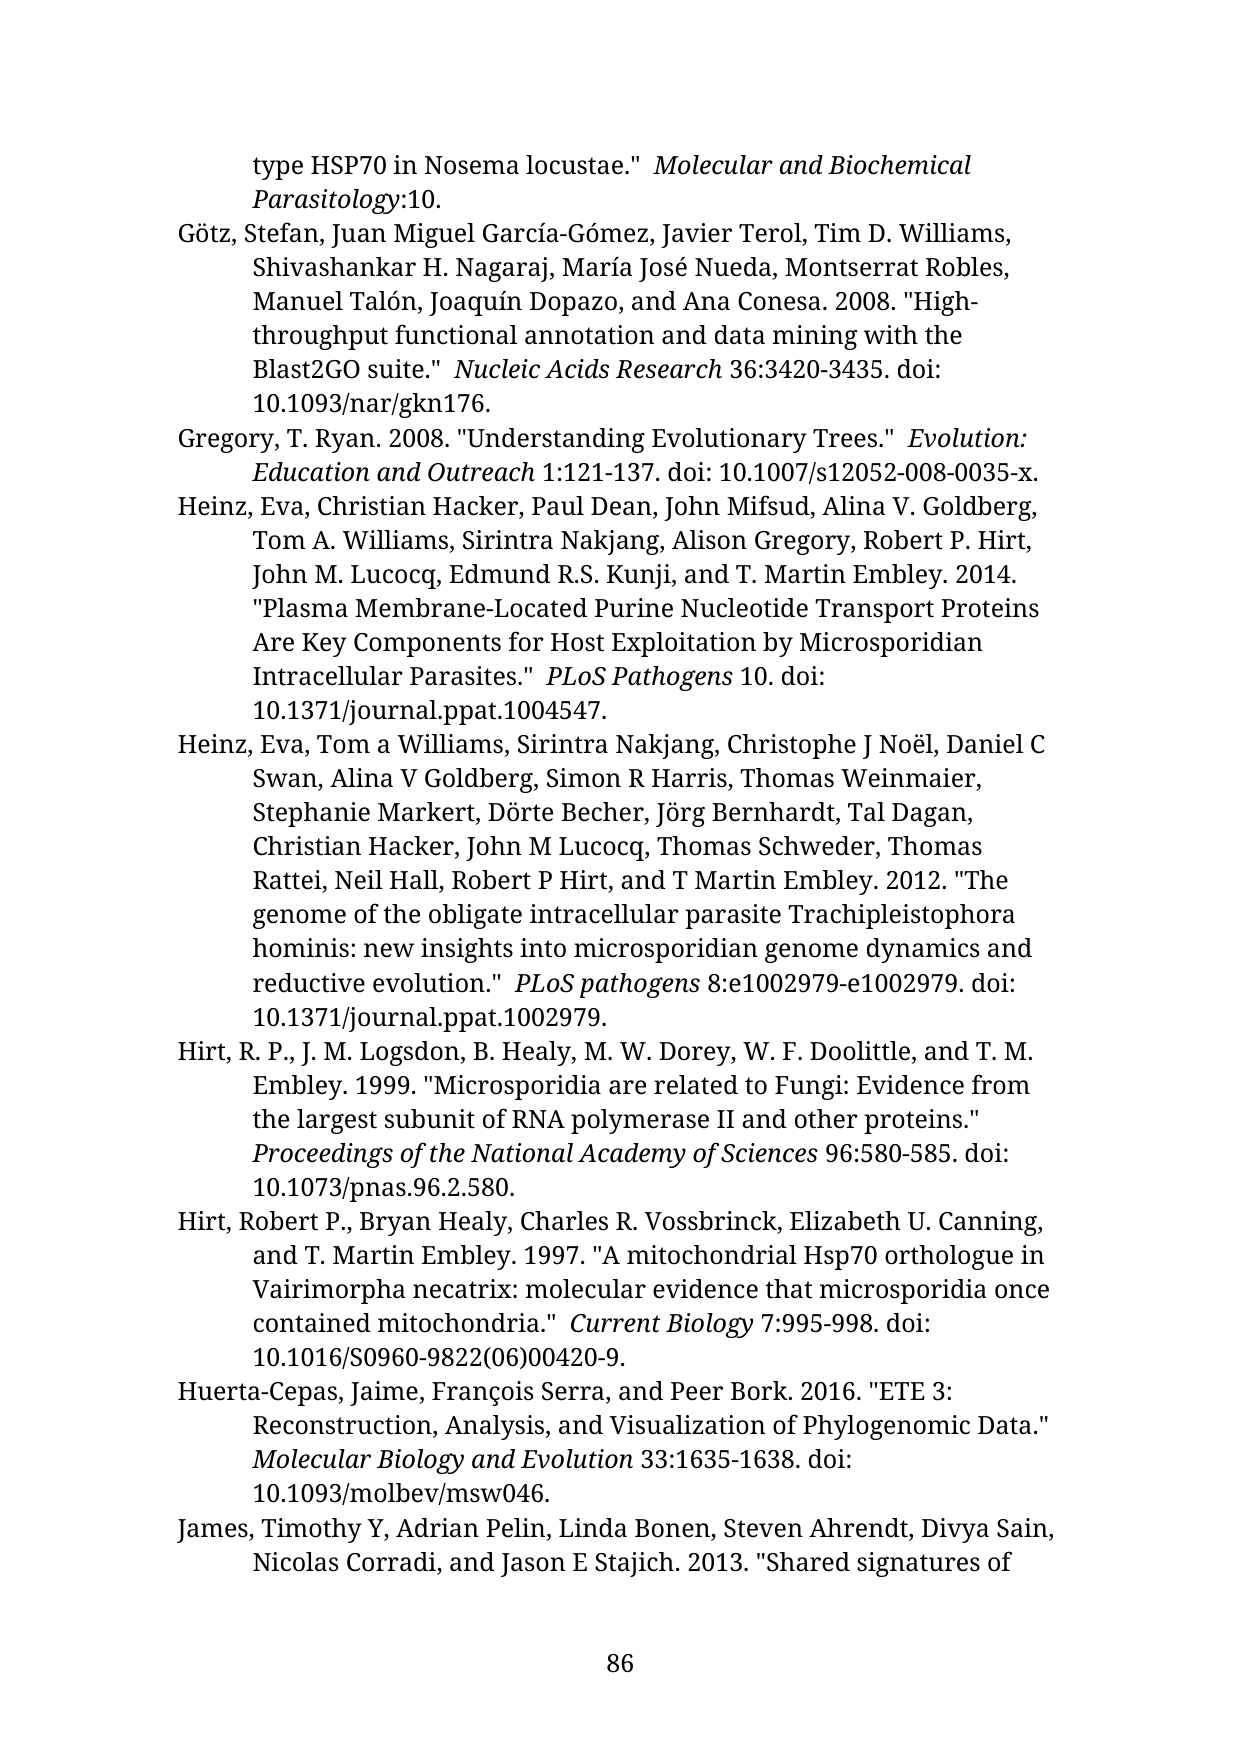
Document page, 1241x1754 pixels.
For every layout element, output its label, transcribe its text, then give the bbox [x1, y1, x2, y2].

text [177, 1510, 1063, 1578]
text Hirt, R. P., J. M. Logsdon, B. Healy, M. W. Dorey, W. F. Doolittle, and T. M. Embley. 1999. "Microsporidia are related to Fungi: Evidence from the largest subunit of RNA polymerase II and other proteins." Proceedings of the National Academy of Sciences 96:580-585. doi: 10.1073/pnas.96.2.580. [177, 1033, 1063, 1204]
text Heinz, Eva, Christian Hacker, Paul Dean, John Mifsud, Alina V. Goldberg, Tom A. Williams, Sirintra Nakjang, Alison Gregory, Robert P. Hirt, John M. Lucocq, Edmund R.S. Kunji, and T. Martin Embley. 2014. "Plasma Membrane-Located Purine Nucleotide Transport Proteins Are Key Components for Host Exploitation by Microsporidian Intracellular Parasites." PLoS Pathogens 10. doi: 10.1371/journal.ppat.1004547. [177, 488, 1063, 727]
text Hirt, Robert P., Bryan Healy, Charles R. Vossbrinck, Elizabeth U. Canning, and T. Martin Embley. 1997. "A mitochondrial Hsp70 orthologue in Vairimorpha necatrix: molecular evidence that microsporidia once contained mitochondria." Current Biology 7:995-998. doi: 10.1016/S0960-9822(06)00420-9. [177, 1204, 1063, 1374]
text Gregory, T. Ryan. 2008. "Understanding Evolutionary Trees." Evolution: Education and Outreach 1:121-137. doi: 10.1007/s12052-008-0035-x. [177, 420, 1063, 488]
text Heinz, Eva, Tom a Williams, Sirintra Nakjang, Christophe J Noël, Daniel C Swan, Alina V Goldberg, Simon R Harris, Thomas Weinmaier, Stephanie Markert, Dörte Becher, Jörg Bernhardt, Tal Dagan, Christian Hacker, John M Lucocq, Thomas Schweder, Thomas Rattei, Neil Hall, Robert P Hirt, and T Martin Embley. 2012. "The genome of the obligate intracellular parasite Trachipleistophora hominis: new insights into microsporidian genome dynamics and reductive evolution." PLoS pathogens 8:e1002979-e1002979. doi: 10.1371/journal.ppat.1002979. [177, 727, 1063, 1033]
text Götz, Stefan, Juan Miguel García-Gómez, Javier Terol, Tim D. Williams, Shivashankar H. Nagaraj, María José Nueda, Montserrat Robles, Manuel Talón, Joaquín Dopazo, and Ana Conesa. 2008. "High-throughput functional annotation and data mining with the Blast2GO suite." Nucleic Acids Research 36:3420-3435. doi: 10.1093/nar/gkn176. [177, 216, 1063, 420]
text Huerta-Cepas, Jaime, François Serra, and Peer Bork. 2016. "ETE 3: Reconstruction, Analysis, and Visualization of Phylogenomic Data." Molecular Biology and Evolution 33:1635-1638. doi: 10.1093/molbev/msw046. [177, 1374, 1063, 1510]
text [177, 148, 1063, 216]
